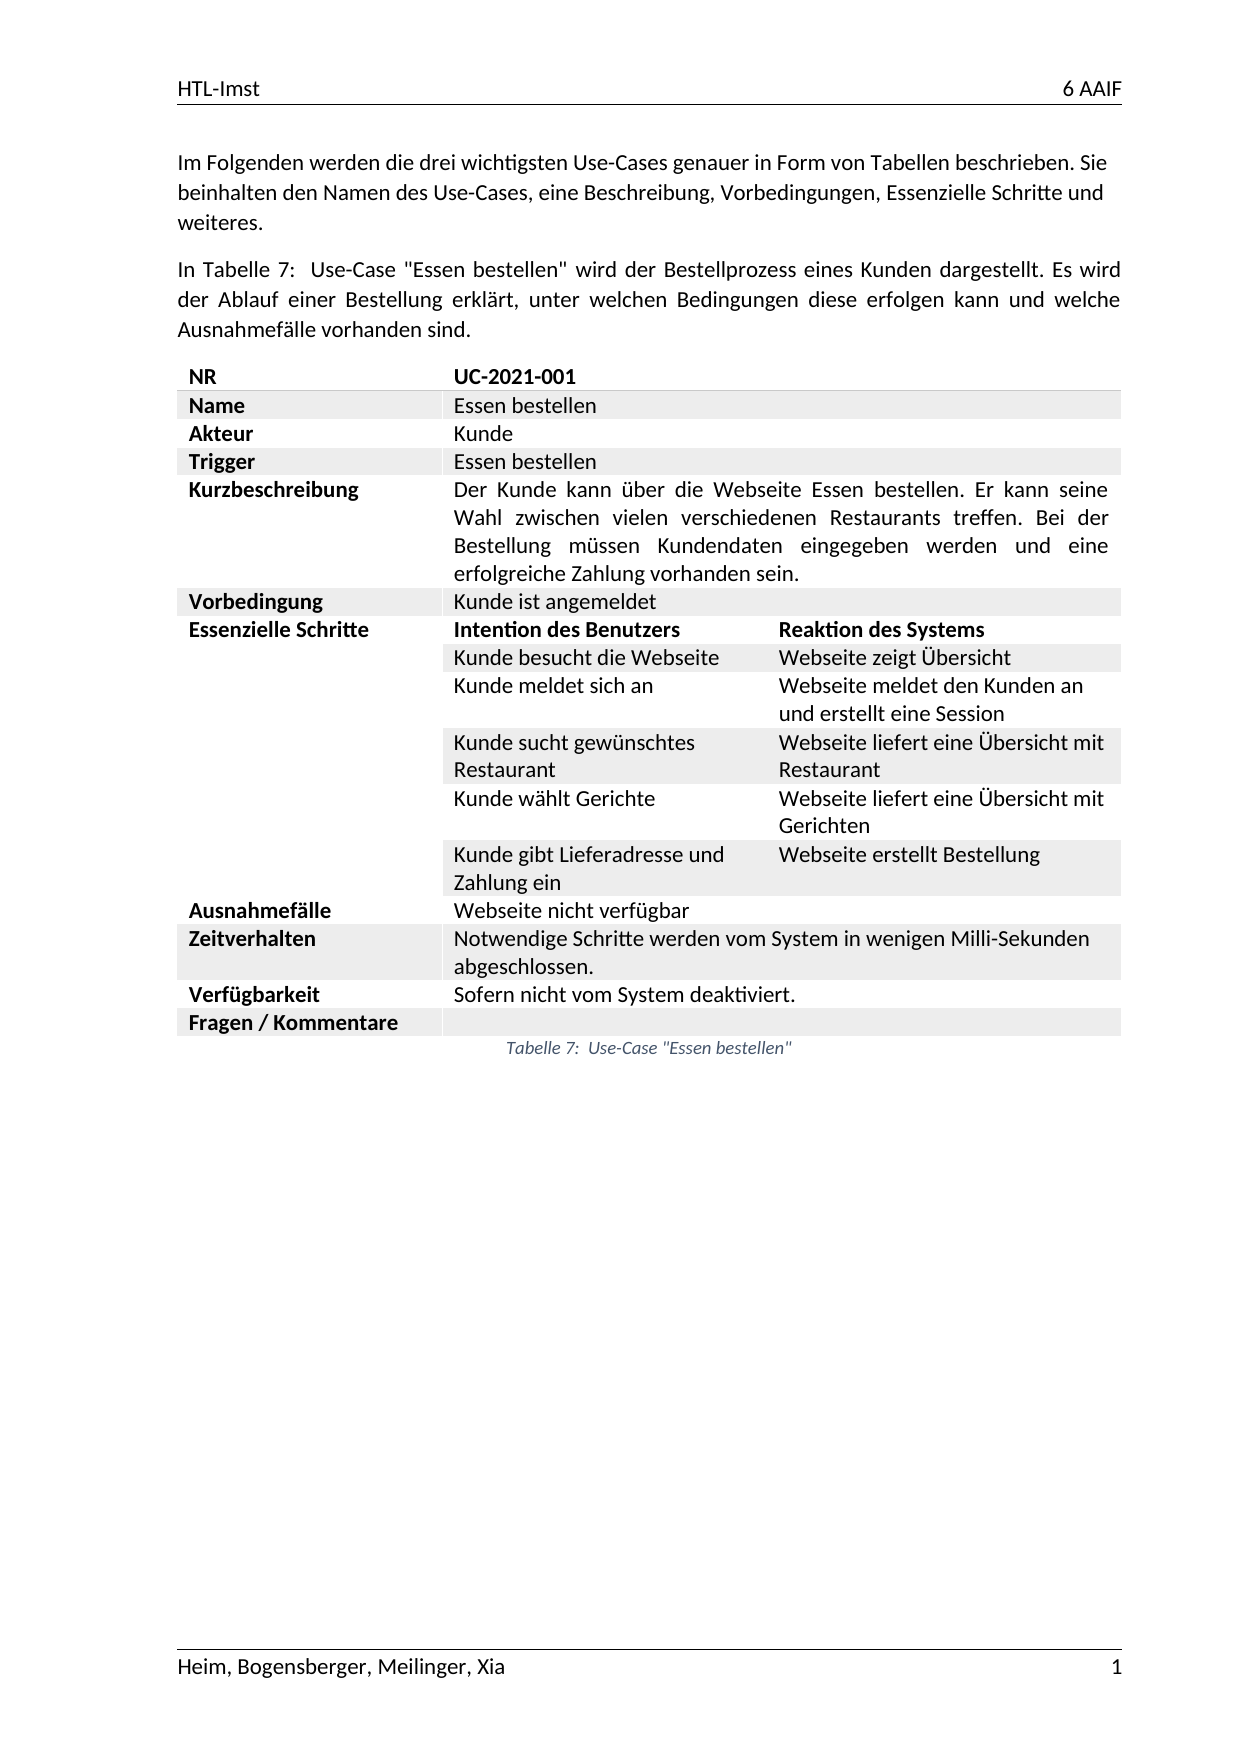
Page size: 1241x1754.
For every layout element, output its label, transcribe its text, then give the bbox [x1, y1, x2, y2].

table_cell Der Kunde kann über die Webseite Essen bestellen. Er kann seine Wahl zwischen vielen verschiedenen Restaurants treffen. Bei der Bestellung müssen Kundendaten eingegeben werden und eine erfolgreiche Zahlung vorhanden sein. [443, 475, 1121, 587]
table_cell Webseite zeigt Übersicht [767, 644, 1121, 672]
table_cell Kunde meldet sich an [443, 672, 767, 728]
table_cell Kunde gibt Lieferadresse und Zahlung ein [443, 840, 767, 896]
table_cell Zeitverhalten [177, 924, 442, 980]
table_cell Essen bestellen [443, 448, 1121, 475]
table_cell Webseite erstellt Bestellung [767, 840, 1121, 896]
table_header UC-2021-001 [443, 362, 1121, 390]
table_cell Kunde ist angemeldet [443, 588, 1121, 616]
table_cell Essen bestellen [443, 391, 1121, 419]
table_cell Reaktion des Systems [767, 616, 1121, 643]
text Im Folgenden werden die drei wichtigsten Use-Cases genauer in Form von Tabellen beschrieben. Sie beinhalten den Namen des Use-Cases, eine Beschreibung, Vorbedingungen, Essenzielle Schritte und weiteres. [177, 148, 1122, 236]
table_cell Webseite liefert eine Übersicht mit Restaurant [767, 728, 1121, 784]
table_cell Webseite liefert eine Übersicht mit Gerichten [767, 784, 1121, 840]
table_cell Webseite meldet den Kunden an und erstellt eine Session [767, 672, 1121, 728]
table_cell Kunde [443, 419, 1121, 447]
table_cell Fragen / Kommentare [177, 1008, 442, 1036]
table_cell Akteur [177, 419, 442, 447]
table_cell Kunde besucht die Webseite [443, 644, 767, 672]
table_cell Verfügbarkeit [177, 980, 442, 1008]
table_cell Webseite nicht verfügbar [443, 896, 1121, 924]
table_cell Kunde sucht gewünschtes Restaurant [443, 728, 767, 784]
text In Tabelle 7: Use-Case "Essen bestellen" wird der Bestellprozess eines Kunden dargestellt. Es wird der Ablauf einer Bestellung erklärt, unter welchen Bedingungen diese erfolgen kann und welche Ausnahmefälle vorhanden sind. [177, 255, 1122, 343]
table_cell Name [177, 391, 442, 419]
table_cell Notwendige Schritte werden vom System in wenigen Milli-Sekunden abgeschlossen. [443, 924, 1121, 980]
table_cell Kunde wählt Gerichte [443, 784, 767, 840]
table_cell Intention des Benutzers [443, 616, 767, 643]
table_cell Kurzbeschreibung [177, 475, 442, 587]
table_cell Vorbedingung [177, 588, 442, 616]
table_cell Ausnahmefälle [177, 896, 442, 924]
table_cell Trigger [177, 448, 442, 475]
table_cell [443, 1008, 1121, 1036]
table_header NR [177, 362, 442, 390]
table_cell Sofern nicht vom System deaktiviert. [443, 980, 1121, 1008]
table_cell Essenzielle Schritte [177, 616, 442, 896]
